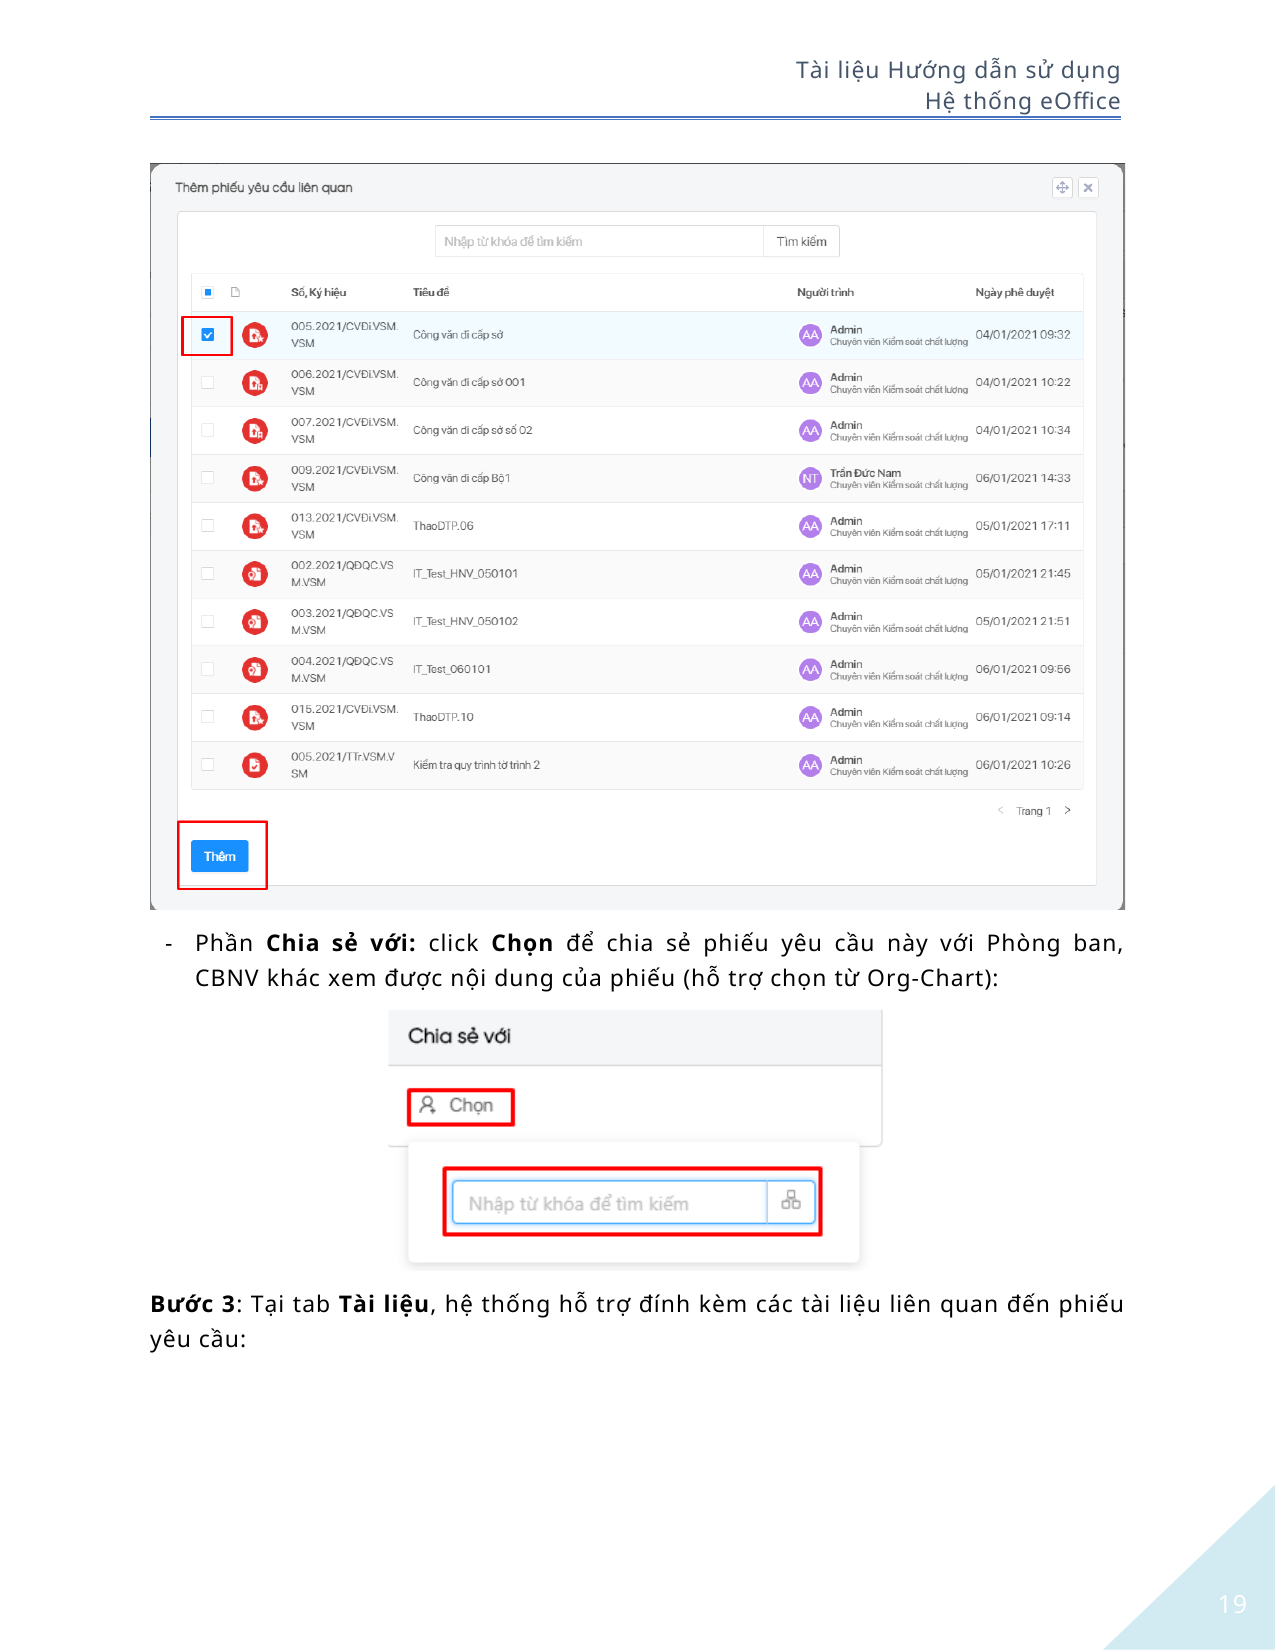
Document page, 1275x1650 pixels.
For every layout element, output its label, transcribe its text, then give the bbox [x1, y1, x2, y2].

picture [150, 163, 1125, 910]
text Bước 3: Tại tab Tài liệu, hệ thống hỗ trợ đính kèm các tài liệu liên quan đến phiếu yêu cầu: [150, 1287, 1125, 1355]
picture [388, 1010, 887, 1271]
list Phần Chia sẻ với: click Chọn để chia sẻ phiếu yêu cầu này với Phòng ban, CBNV khác xem được nội dung của phiếu (hỗ trợ chọn từ Org-Chart): [165, 926, 1125, 994]
